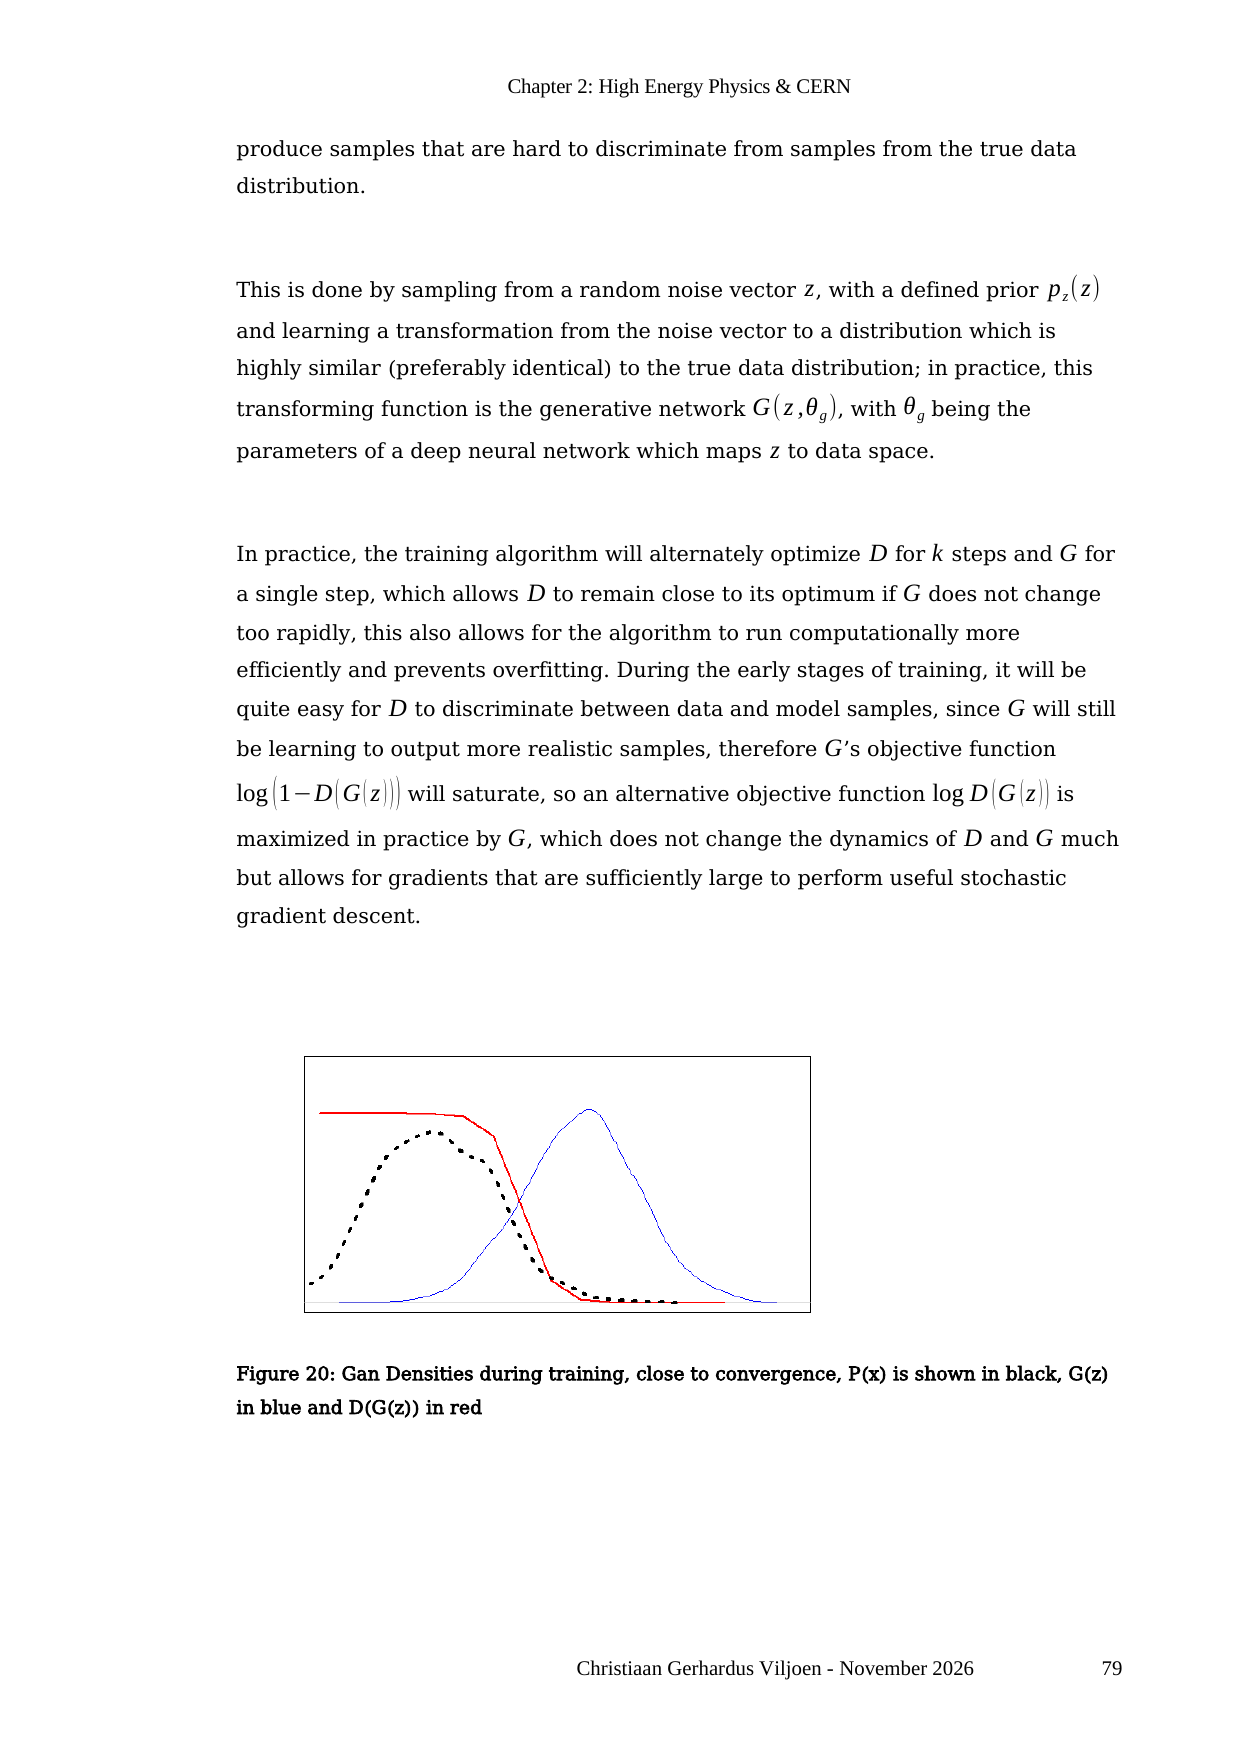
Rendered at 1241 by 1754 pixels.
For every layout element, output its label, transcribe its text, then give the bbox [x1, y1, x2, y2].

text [236, 135, 1122, 198]
picture [236, 1052, 845, 1337]
text This is done by sampling from a random noise vector , with a defined prior and learning a transformation from the noise vector to a distribution which is highly similar (preferably identical) to the true data distribution; in practice, this transforming function is the generative network , with being the parameters of a deep neural network which maps to data space. [236, 273, 1122, 464]
text In practice, the training algorithm will alternately optimize for steps and for a single step, which allows to remain close to its optimum if does not change too rapidly, this also allows for the algorithm to run computationally more efficiently and prevents overfitting. During the early stages of training, it will be quite easy for to discriminate between data and model samples, since will still be learning to output more realistic samples, therefore ’s objective function will saturate, so an alternative objective function is maximized in practice by , which does not change the dynamics of and much but allows for gradients that are sufficiently large to perform useful stochastic gradient descent. [236, 539, 1122, 928]
